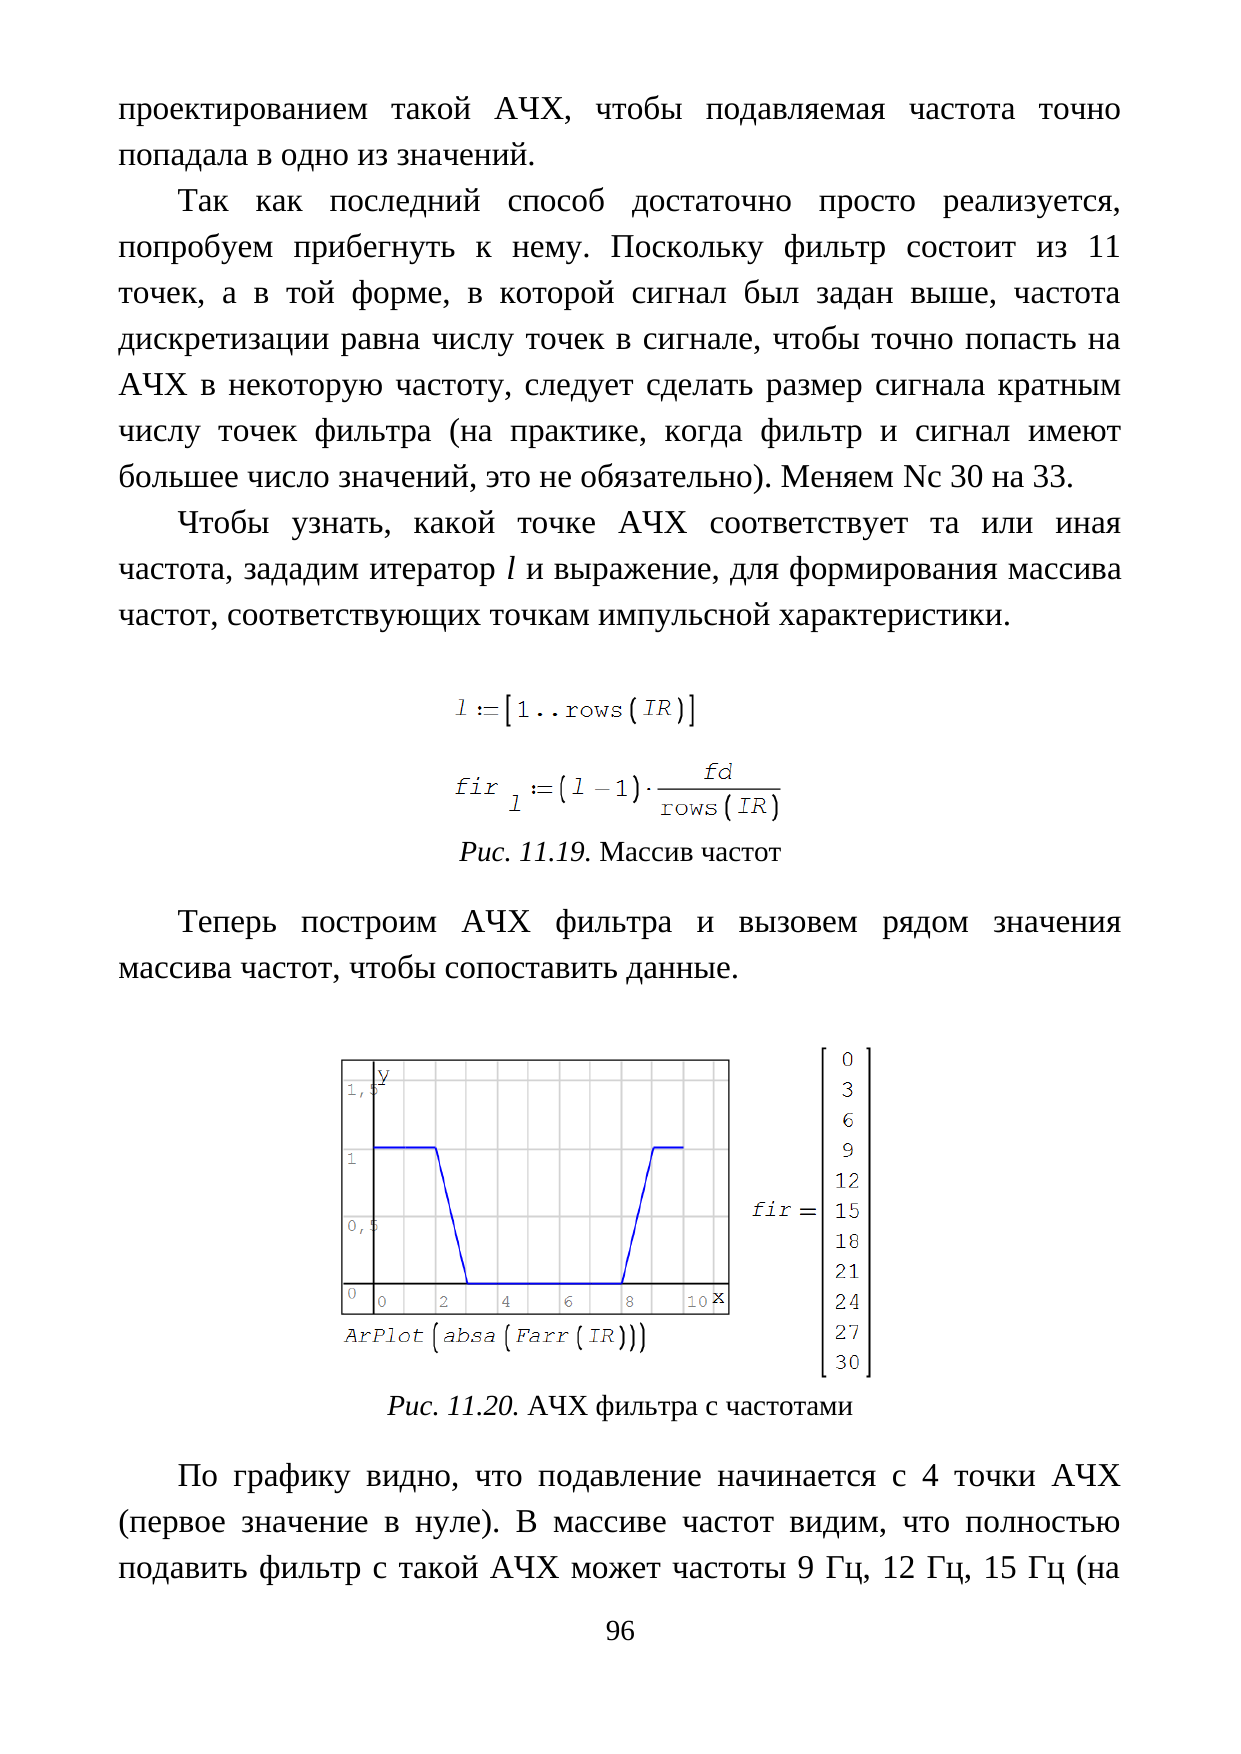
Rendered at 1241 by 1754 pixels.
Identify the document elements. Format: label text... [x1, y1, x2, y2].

text Рис. 11.19. Массив частот [118, 834, 1122, 868]
text Чтобы узнать, какой точке АЧХ соответствует та или иная частота, зададим итератор l и выражение, для формирования массива частот, соответствующих точкам импульсной характеристики. [118, 502, 1122, 632]
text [118, 89, 1122, 173]
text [118, 1455, 1122, 1586]
picture [445, 685, 795, 835]
text Теперь построим АЧХ фильтра и вызовем рядом значения массива частот, чтобы сопоставить данные. [118, 902, 1122, 986]
picture [336, 1039, 904, 1389]
text Так как последний способ достаточно просто реализуется, попробуем прибегнуть к нему. Поскольку фильтр состоит из 11 точек, а в той форме, в которой сигнал был задан выше, частота дискретизации равна числу точек в сигнале, чтобы точно попасть на АЧХ в некоторую частоту, следует сделать размер сигнала кратным числу точек фильтра (на практике, когда фильтр и сигнал имеют большее число значений, это не обязательно). Меняем Nс 30 на 33. [118, 181, 1122, 494]
text Рис. 11.20. АЧХ фильтра с частотами [118, 1388, 1122, 1422]
